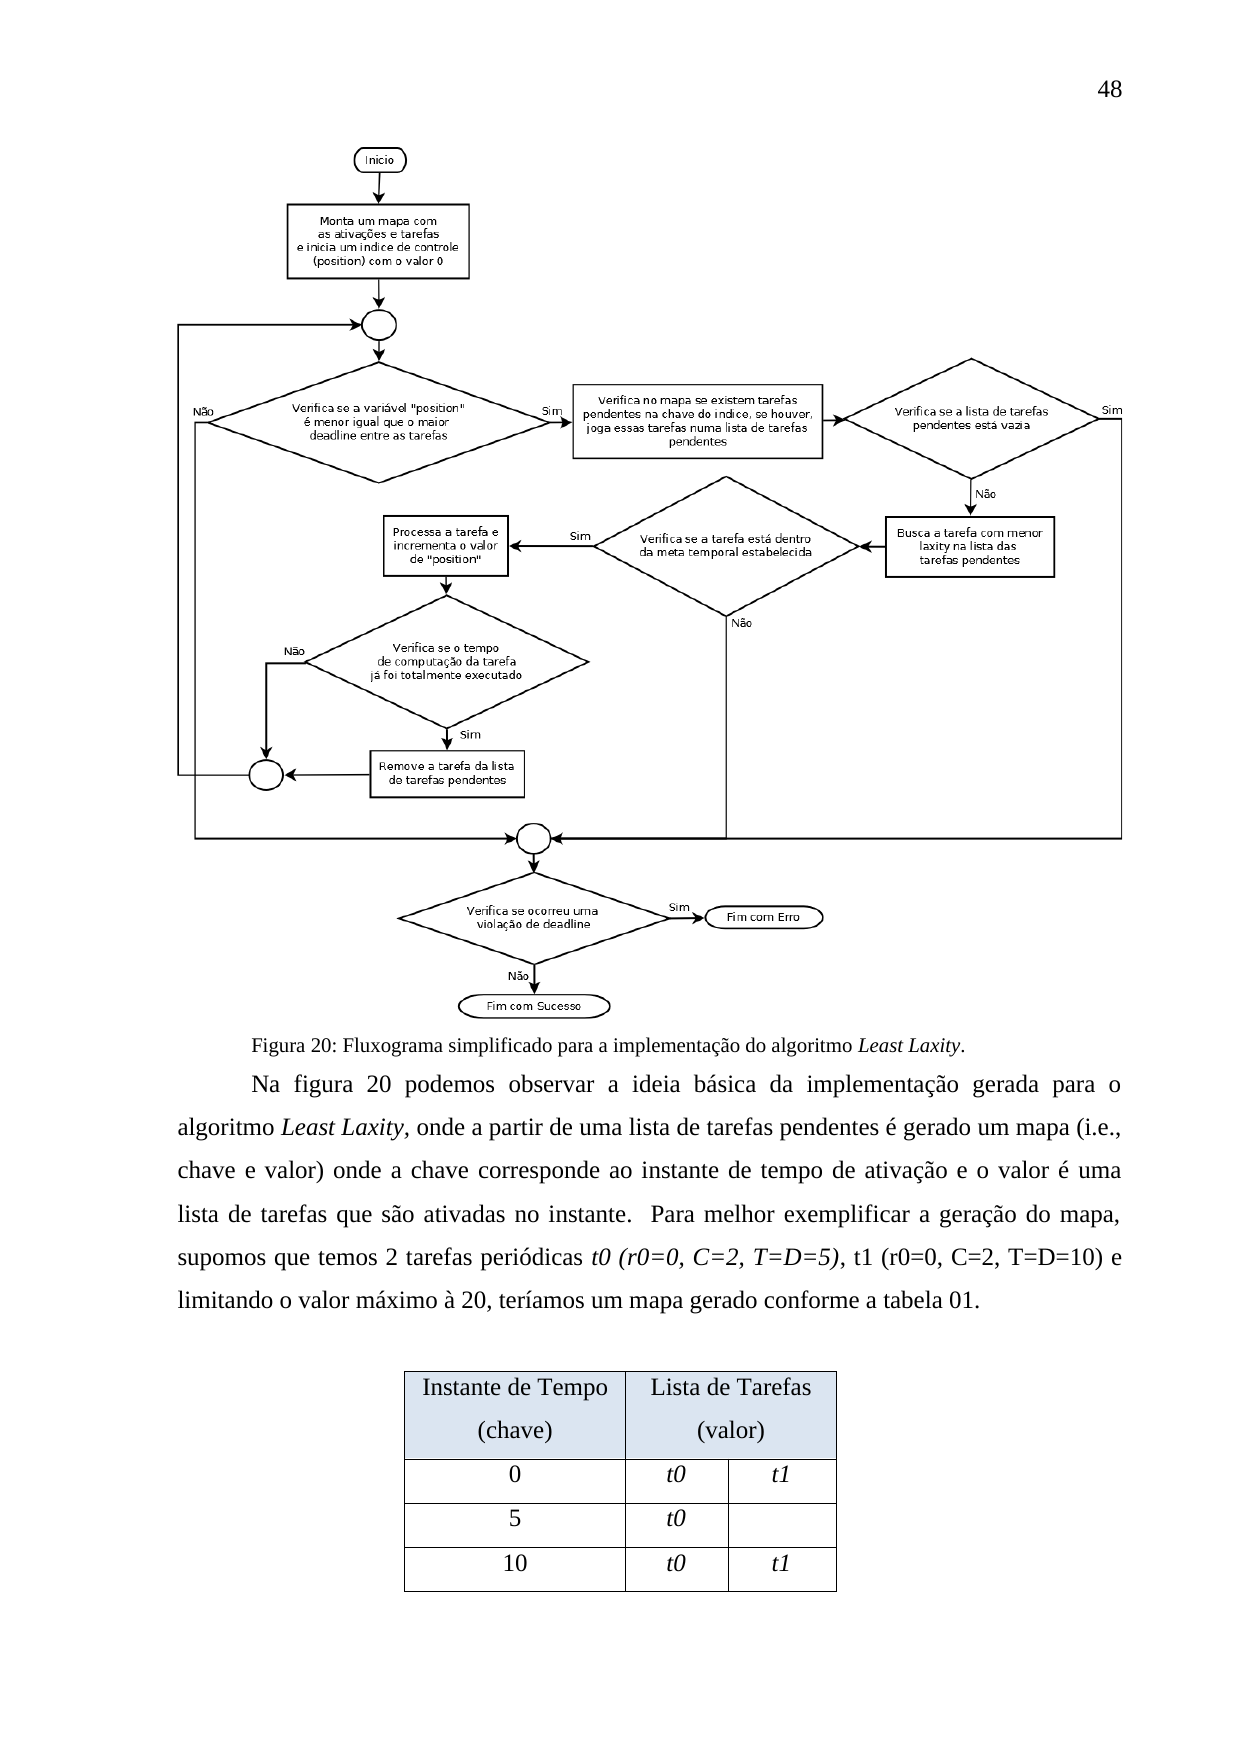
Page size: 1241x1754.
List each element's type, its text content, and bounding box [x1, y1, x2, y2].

table_cell t0 [626, 1460, 728, 1502]
text Na figura 20 podemos observar a ideia básica da implementação gerada para o algoritmo Least Laxity, onde a partir de uma lista de tarefas pendentes é gerado um mapa (i.e., chave e valor) onde a chave corresponde ao instante de tempo de ativação e o valor é uma lista de tarefas que são ativadas no instante. Para melhor exemplificar a geração do mapa, supomos que temos 2 tarefas periódicas t0 (r0=0, C=2, T=D=5), t1 (r0=0, C=2, T=D=10) e limitando o valor máximo à 20, teríamos um mapa gerado conforme a tabela 01. [177, 1069, 1122, 1314]
picture [177, 147, 1123, 1019]
table_cell t0 [626, 1548, 728, 1591]
table_cell t0 [626, 1504, 728, 1547]
table_cell [729, 1504, 836, 1547]
table_cell 10 [405, 1548, 625, 1591]
table_cell 5 [405, 1504, 625, 1547]
table_cell t1 [729, 1460, 836, 1502]
text Figura 20: Fluxograma simplificado para a implementação do algoritmo Least Laxity. [177, 1033, 1122, 1057]
table_cell 0 [405, 1460, 625, 1502]
table_header Instante de Tempo (chave) [405, 1372, 625, 1458]
table_cell t1 [729, 1548, 836, 1591]
table_header Lista de Tarefas (valor) [626, 1372, 836, 1458]
